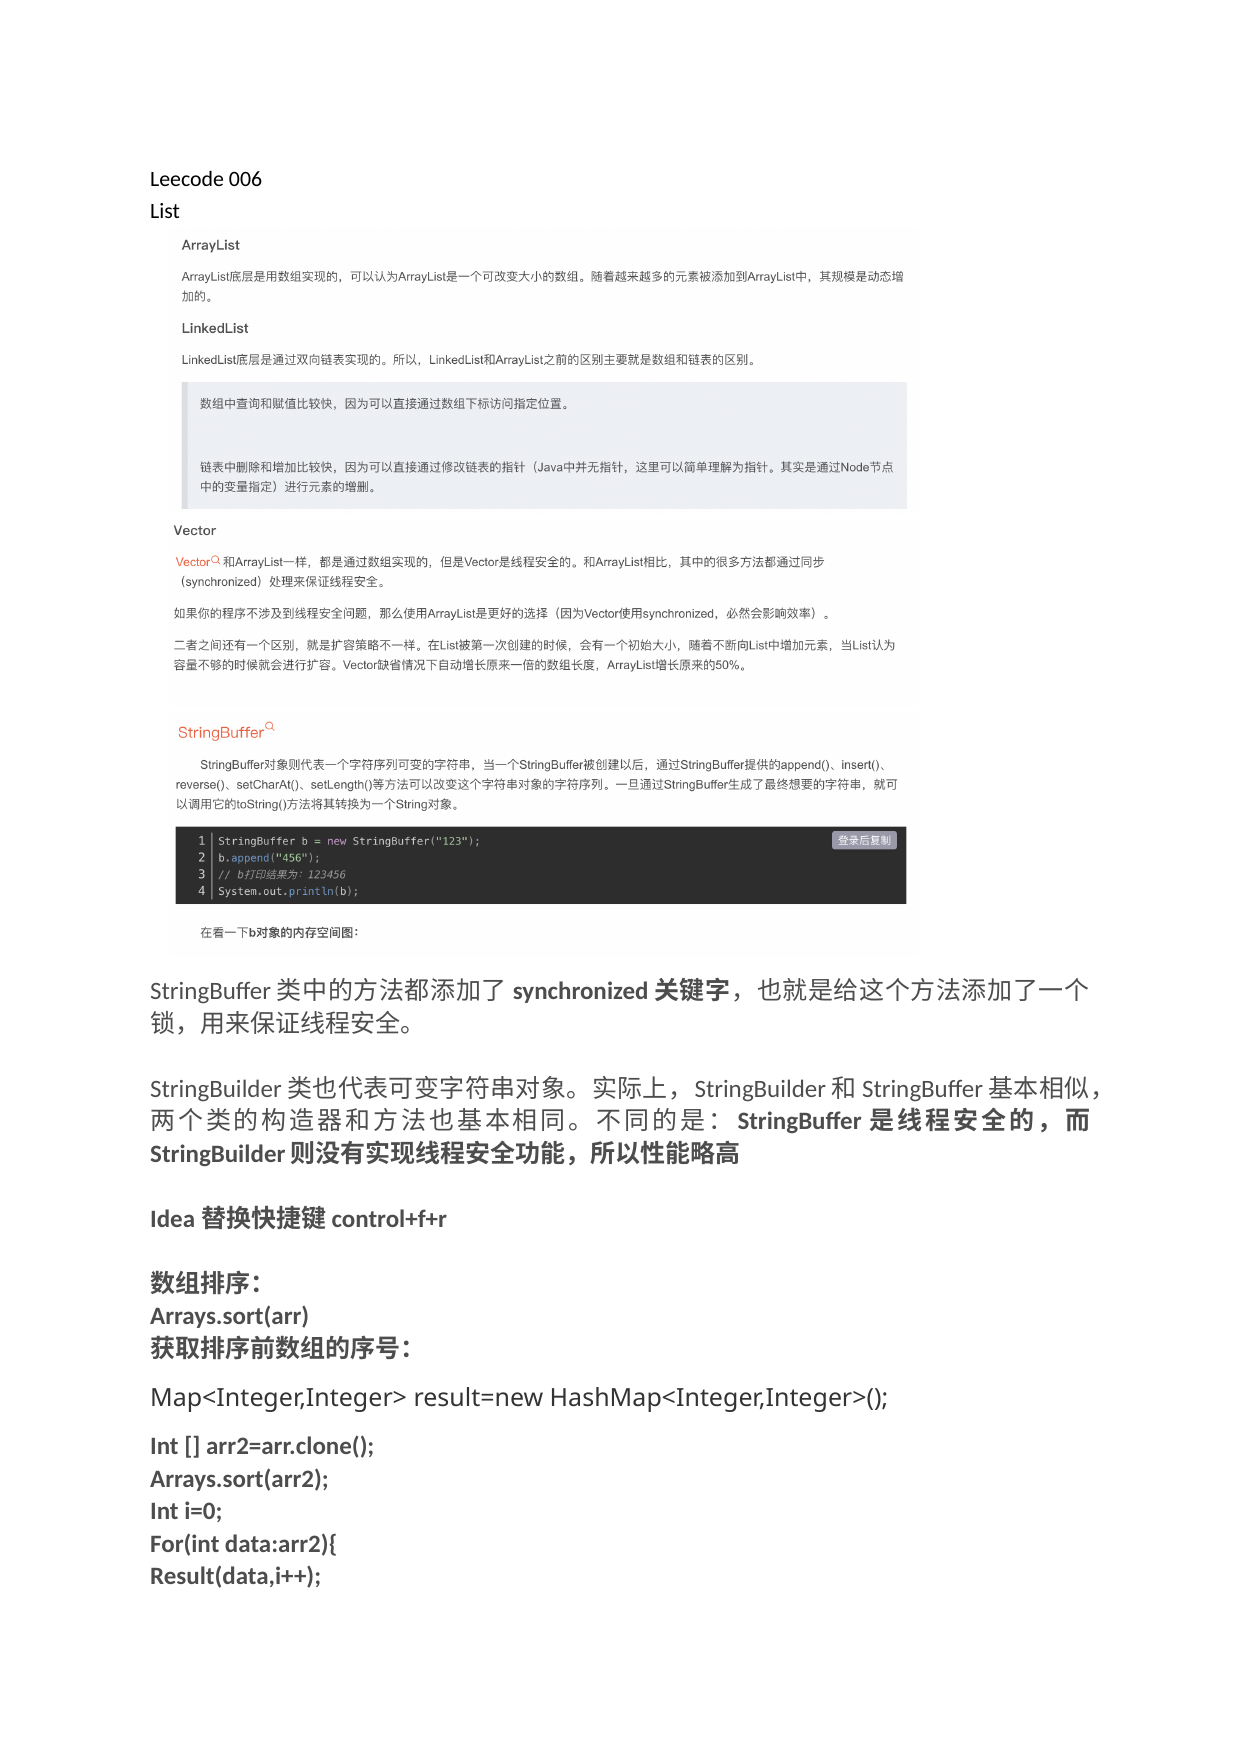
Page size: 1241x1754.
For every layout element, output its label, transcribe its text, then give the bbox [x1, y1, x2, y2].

text Result(data,i++); [150, 1559, 1090, 1592]
text For(int data:arr2){ [150, 1527, 1090, 1559]
text StringBuffer类中的方法都添加了synchronized关键字，也就是给这个方法添加了一个锁，用来保证线程安全。 [150, 974, 1090, 1039]
text List [150, 194, 1090, 227]
text StringBuilder类也代表可变字符串对象。实际上，StringBuilder和StringBuffer基本相似，两个类的构造器和方法也基本相同。不同的是：StringBuffer是线程安全的，而StringBuilder则没有实现线程安全功能，所以性能略高 [150, 1072, 1090, 1169]
text 获取排序前数组的序号： [150, 1332, 1090, 1364]
text Arrays.sort(arr) [150, 1299, 1090, 1332]
text Map<Integer,Integer> result=new HashMap<Integer,Integer>(); [150, 1364, 1090, 1429]
text Leecode 006 [150, 162, 1090, 194]
text Int i=0; [150, 1494, 1090, 1527]
text Int [] arr2=arr.clone(); [150, 1429, 1090, 1462]
text Idea 替换快捷键 control+f+r [150, 1202, 1090, 1234]
text 数组排序： [150, 1267, 1090, 1299]
text Arrays.sort(arr2); [150, 1462, 1090, 1494]
